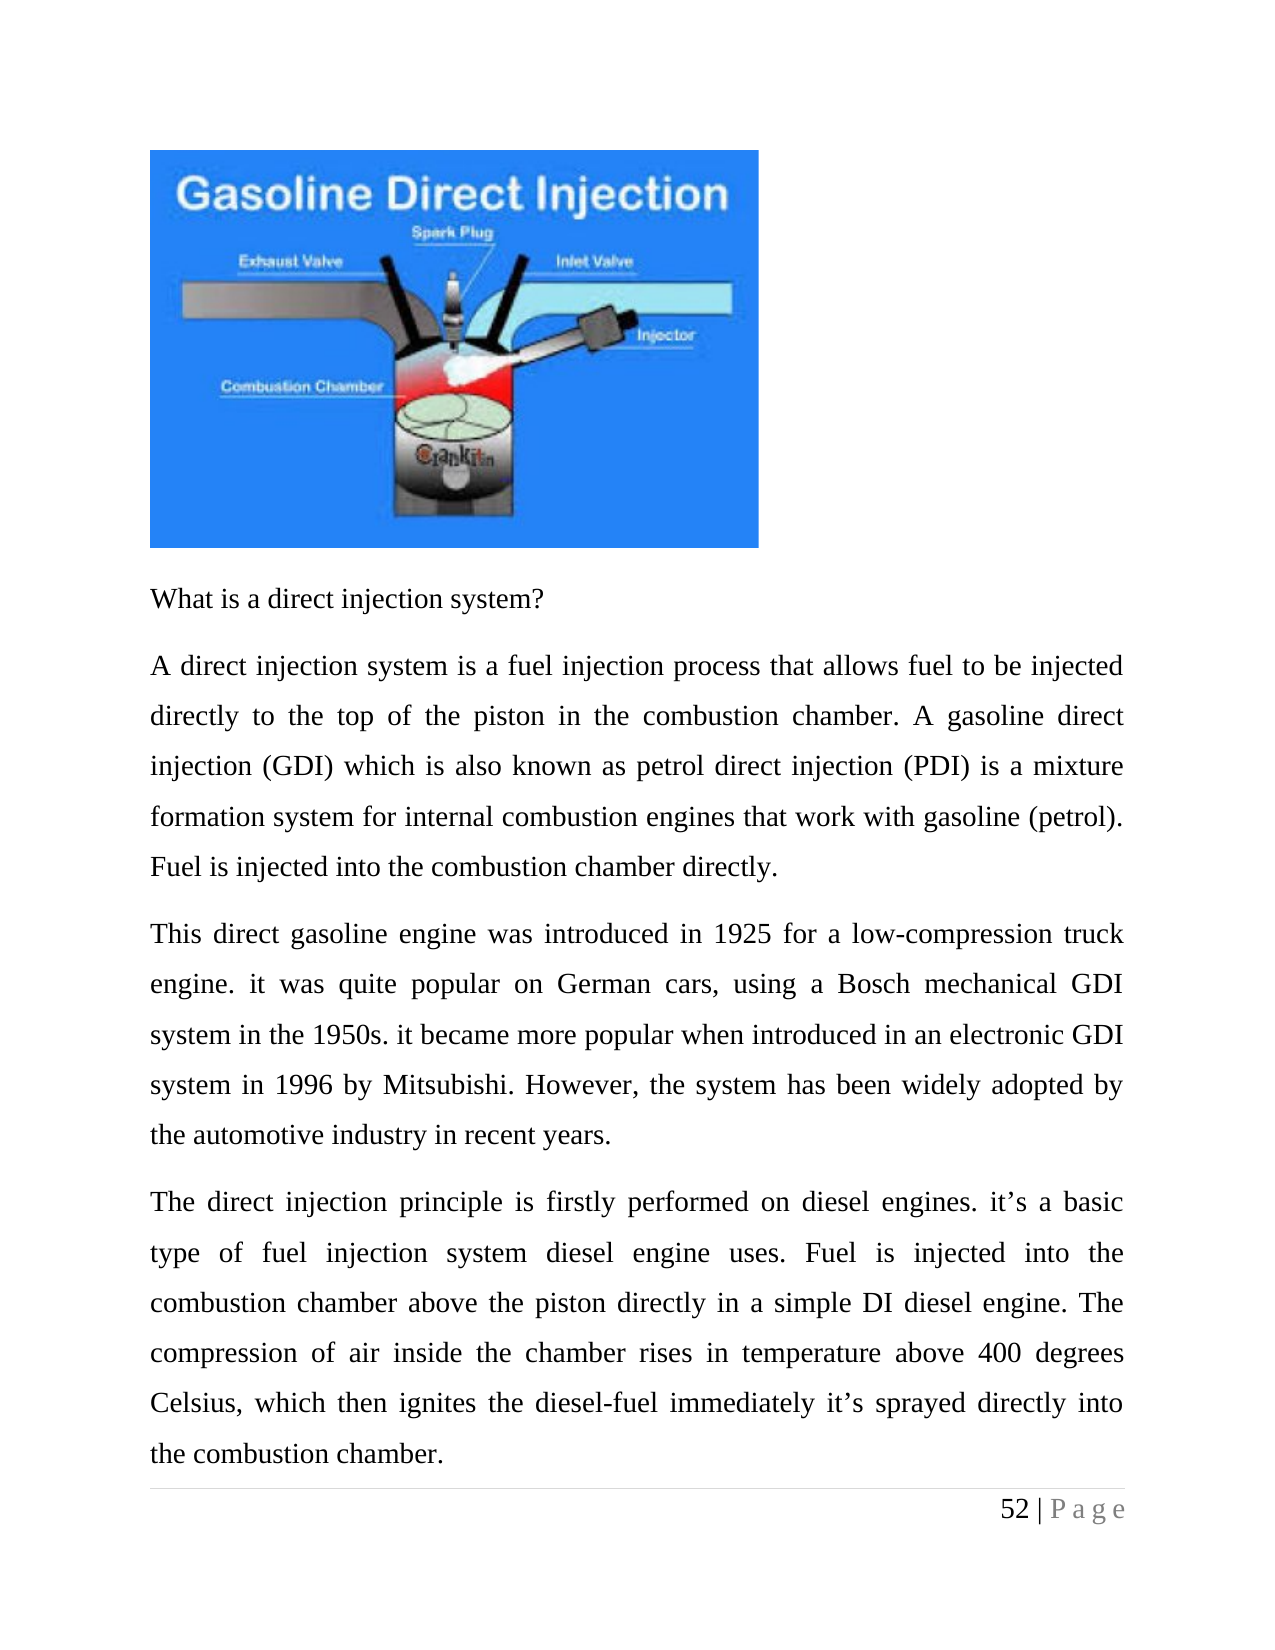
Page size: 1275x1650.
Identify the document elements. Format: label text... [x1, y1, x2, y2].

text The direct injection principle is firstly performed on diesel engines. it’s a basic type of fuel injection system diesel engine uses. Fuel is injected into the combustion chamber above the piston directly in a simple DI diesel engine. The compression of air inside the chamber rises in temperature above 400 degrees Celsius, which then ignites the diesel-fuel immediately it’s sprayed directly into the combustion chamber. [150, 1184, 1125, 1469]
text What is a direct injection system? [150, 581, 1125, 614]
picture [150, 150, 759, 548]
text This direct gasoline engine was introduced in 1925 for a low-compression truck engine. it was quite popular on German cars, using a Bosch mechanical GDI system in the 1950s. it became more popular when introduced in an electronic GDI system in 1996 by Mitsubishi. However, the system has been widely adopted by the automotive industry in recent years. [150, 916, 1125, 1151]
text A direct injection system is a fuel injection process that allows fuel to be injected directly to the top of the piston in the combustion chamber. A gasoline direct injection (GDI) which is also known as petrol direct injection (PDI) is a mixture formation system for internal combustion engines that work with gasoline (petrol). Fuel is injected into the combustion chamber directly. [150, 648, 1125, 883]
